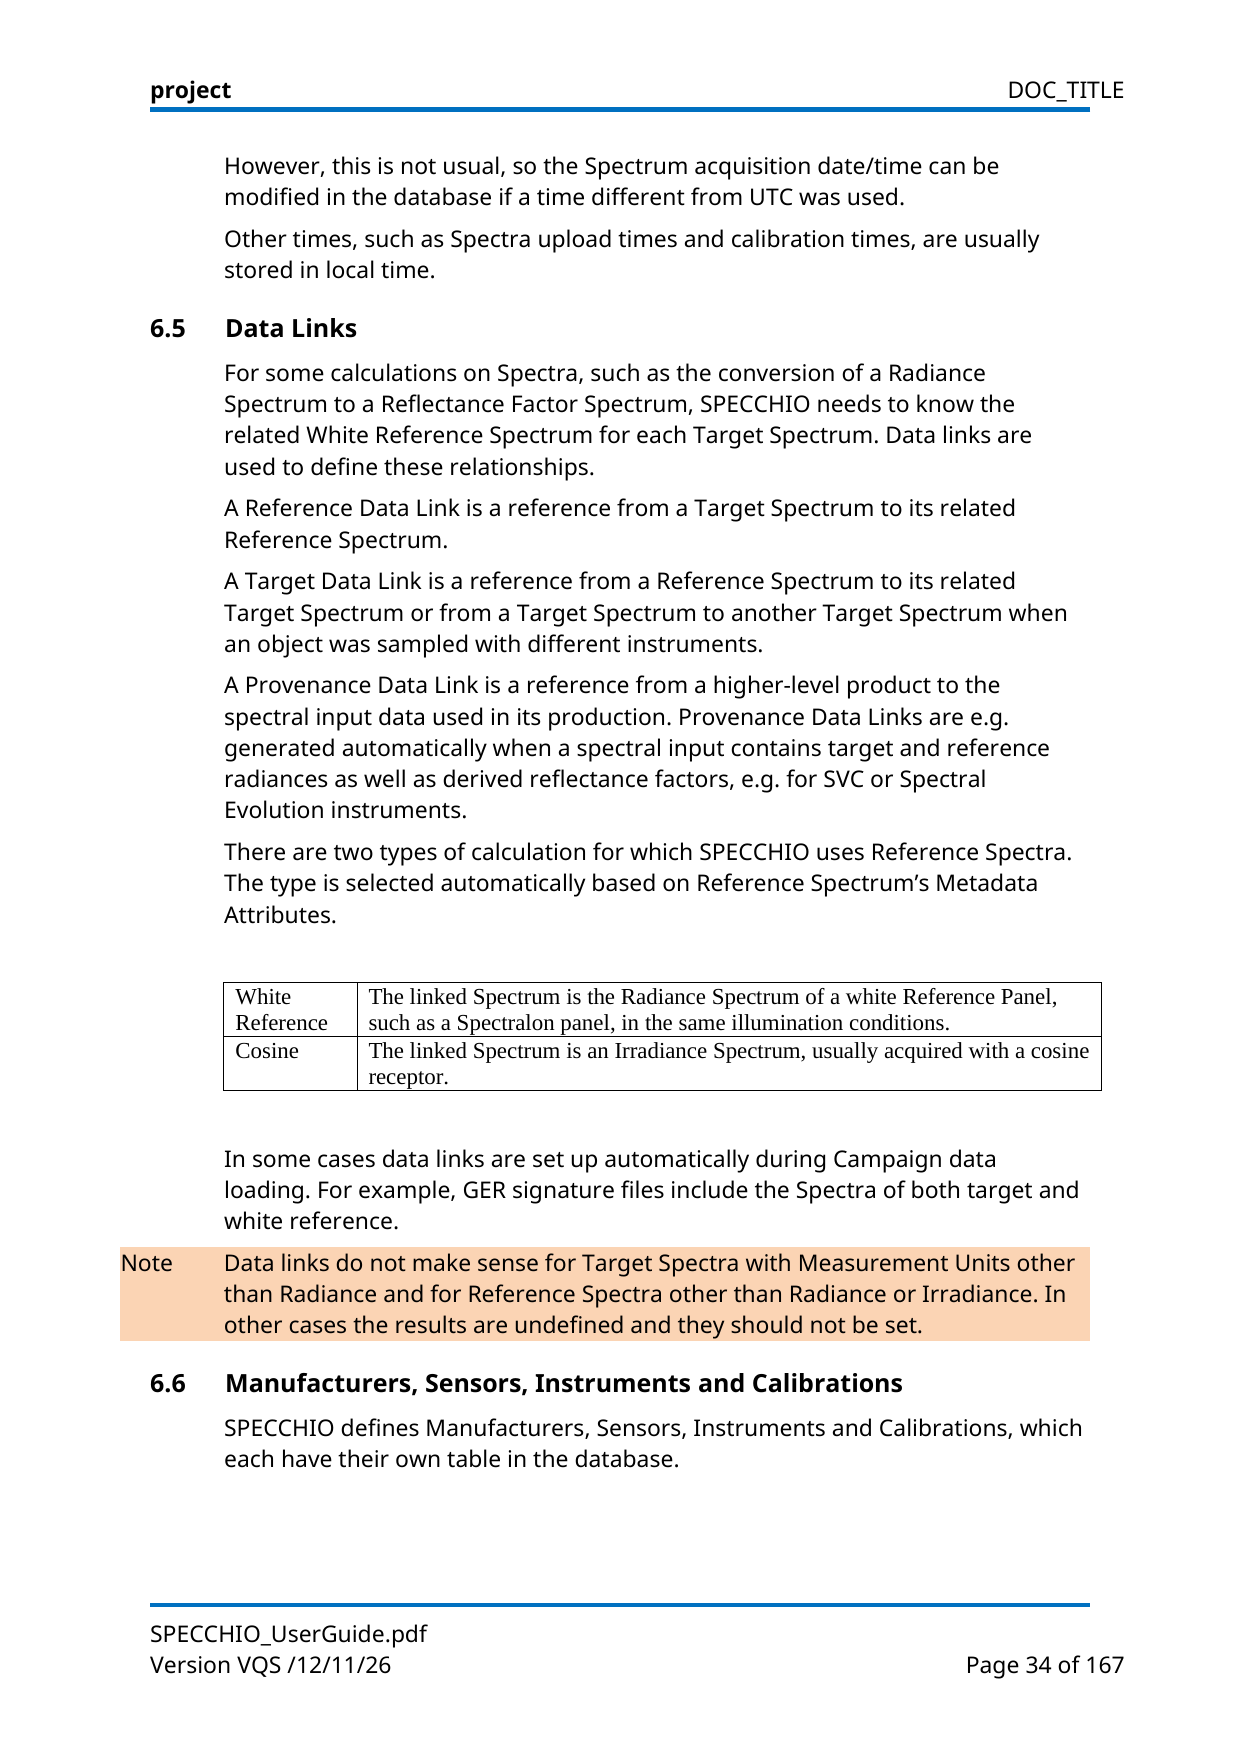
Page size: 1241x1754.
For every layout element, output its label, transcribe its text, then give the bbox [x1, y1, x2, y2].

subtitle Manufacturers, Sensors, Instruments and Calibrations [150, 1366, 1090, 1399]
text Other times, such as Spectra upload times and calibration times, are usually stored in local time. [224, 223, 1090, 285]
text A Provenance Data Link is a reference from a higher-level product to the spectral input data used in its production. Provenance Data Links are e.g. generated automatically when a spectral input contains target and reference radiances as well as derived reflectance factors, e.g. for SVC or Spectral Evolution instruments. [224, 669, 1090, 826]
text A Reference Data Link is a reference from a Target Spectrum to its related Reference Spectrum. [224, 492, 1090, 555]
text In some cases data links are set up automatically during Campaign data loading. For example, GER signature files include the Spectra of both target and white reference. [224, 1143, 1090, 1236]
text Note Data links do not make sense for Target Spectra with Measurement Units other than Radiance and for Reference Spectra other than Radiance or Irradiance. In other cases the results are undefined and they should not be set. [120, 1247, 1090, 1341]
table_header The linked Spectrum is the Radiance Spectrum of a white Reference Panel, such as a Spectralon panel, in the same illumination conditions. [358, 983, 1101, 1036]
text SPECCHIO defines Manufacturers, Sensors, Instruments and Calibrations, which each have their own table in the database. [224, 1412, 1090, 1474]
text A Target Data Link is a reference from a Reference Spectrum to its related Target Spectrum or from a Target Spectrum to another Target Spectrum when an object was sampled with different instruments. [224, 565, 1090, 659]
subtitle Data Links [150, 310, 1090, 344]
table_header White Reference [224, 983, 357, 1036]
text There are two types of calculation for which SPECCHIO uses Reference Spectra. The type is selected automatically based on Reference Spectrum’s Metadata Attributes. [224, 836, 1090, 930]
table_cell Cosine [224, 1037, 357, 1089]
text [224, 150, 1090, 212]
text For some calculations on Spectra, such as the conversion of a Radiance Spectrum to a Reflectance Factor Spectrum, SPECCHIO needs to know the related White Reference Spectrum for each Target Spectrum. Data links are used to define these relationships. [224, 357, 1090, 482]
table_cell The linked Spectrum is an Irradiance Spectrum, usually acquired with a cosine receptor. [358, 1037, 1101, 1089]
